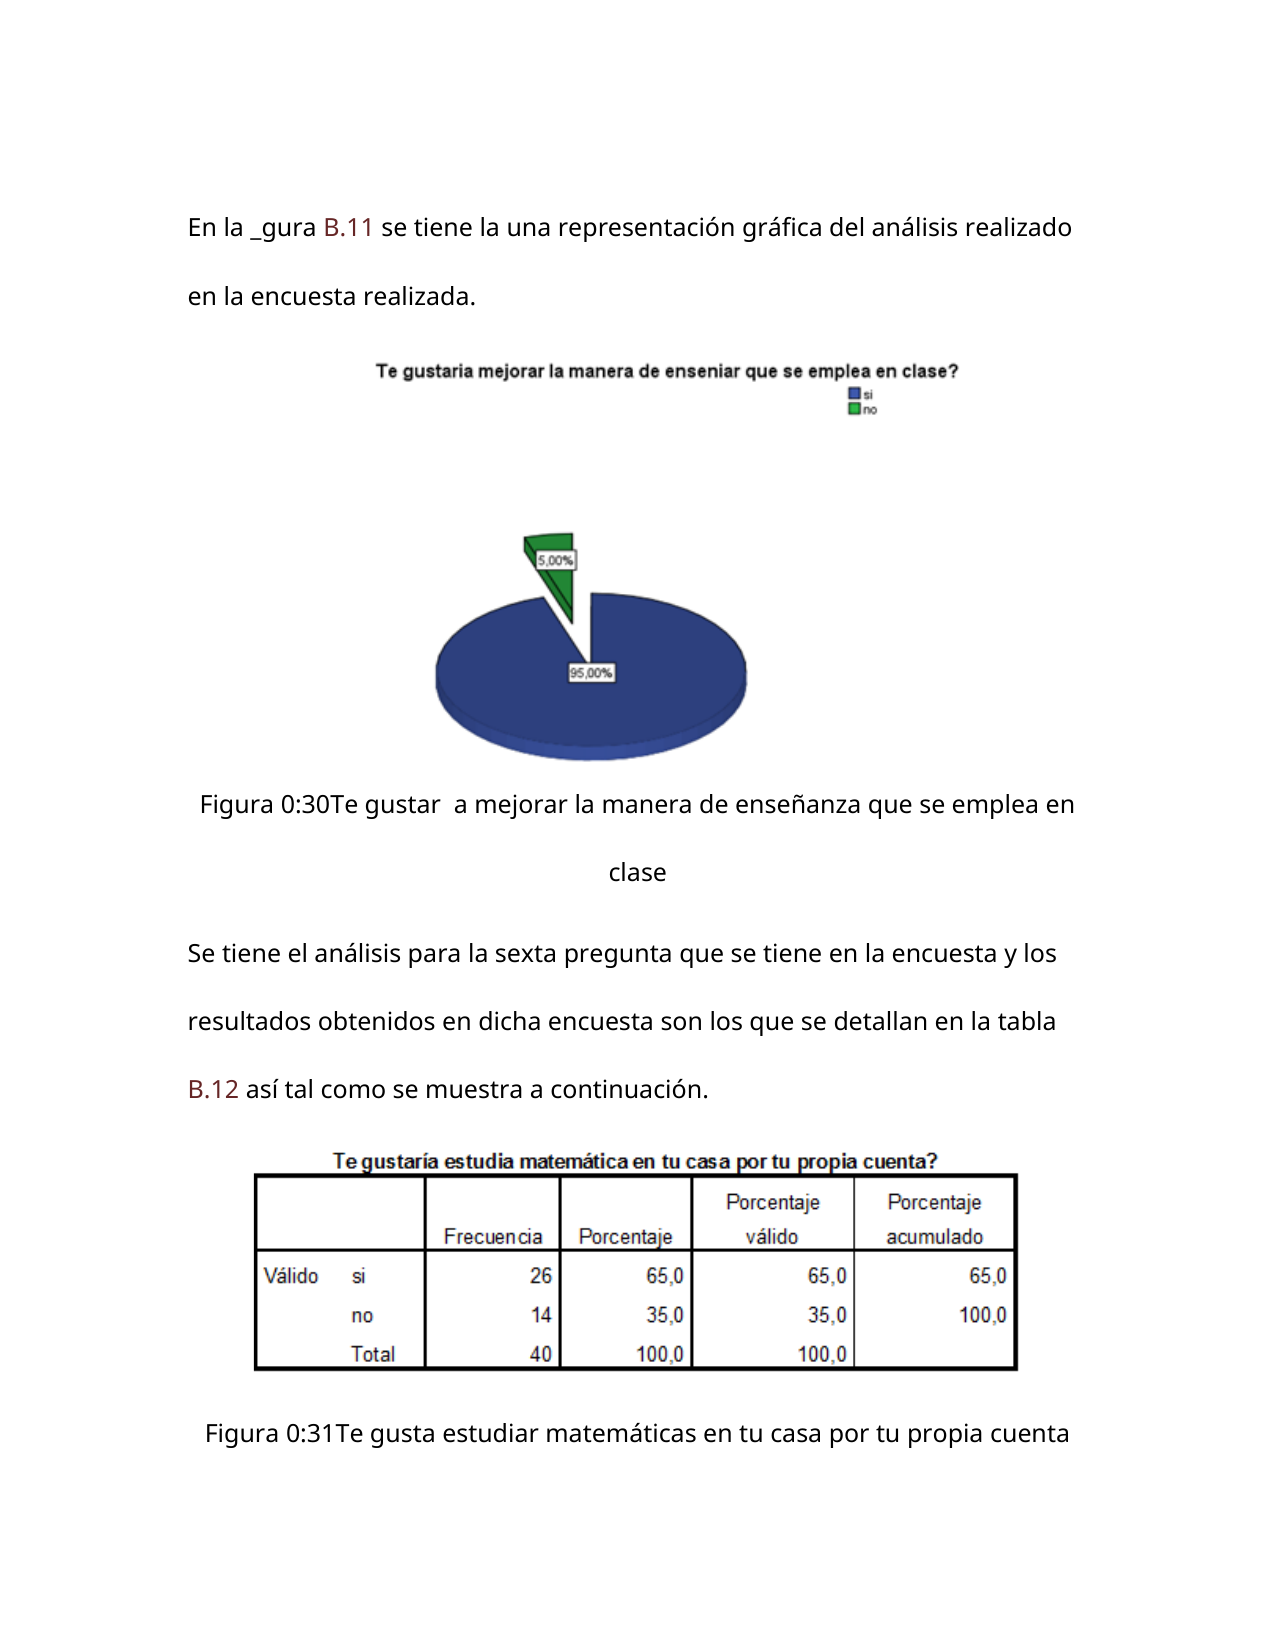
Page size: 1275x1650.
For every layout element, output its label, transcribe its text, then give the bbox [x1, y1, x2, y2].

text Se tiene el análisis para la sexta pregunta que se tiene en la encuesta y los resultados obtenidos en dicha encuesta son los que se detallan en la tabla B.12 así tal como se muestra a continuación. [187, 936, 1087, 1106]
text En la _gura B.11 se tiene la una representación gráfica del análisis realizado en la encuesta realizada. [187, 210, 1087, 312]
